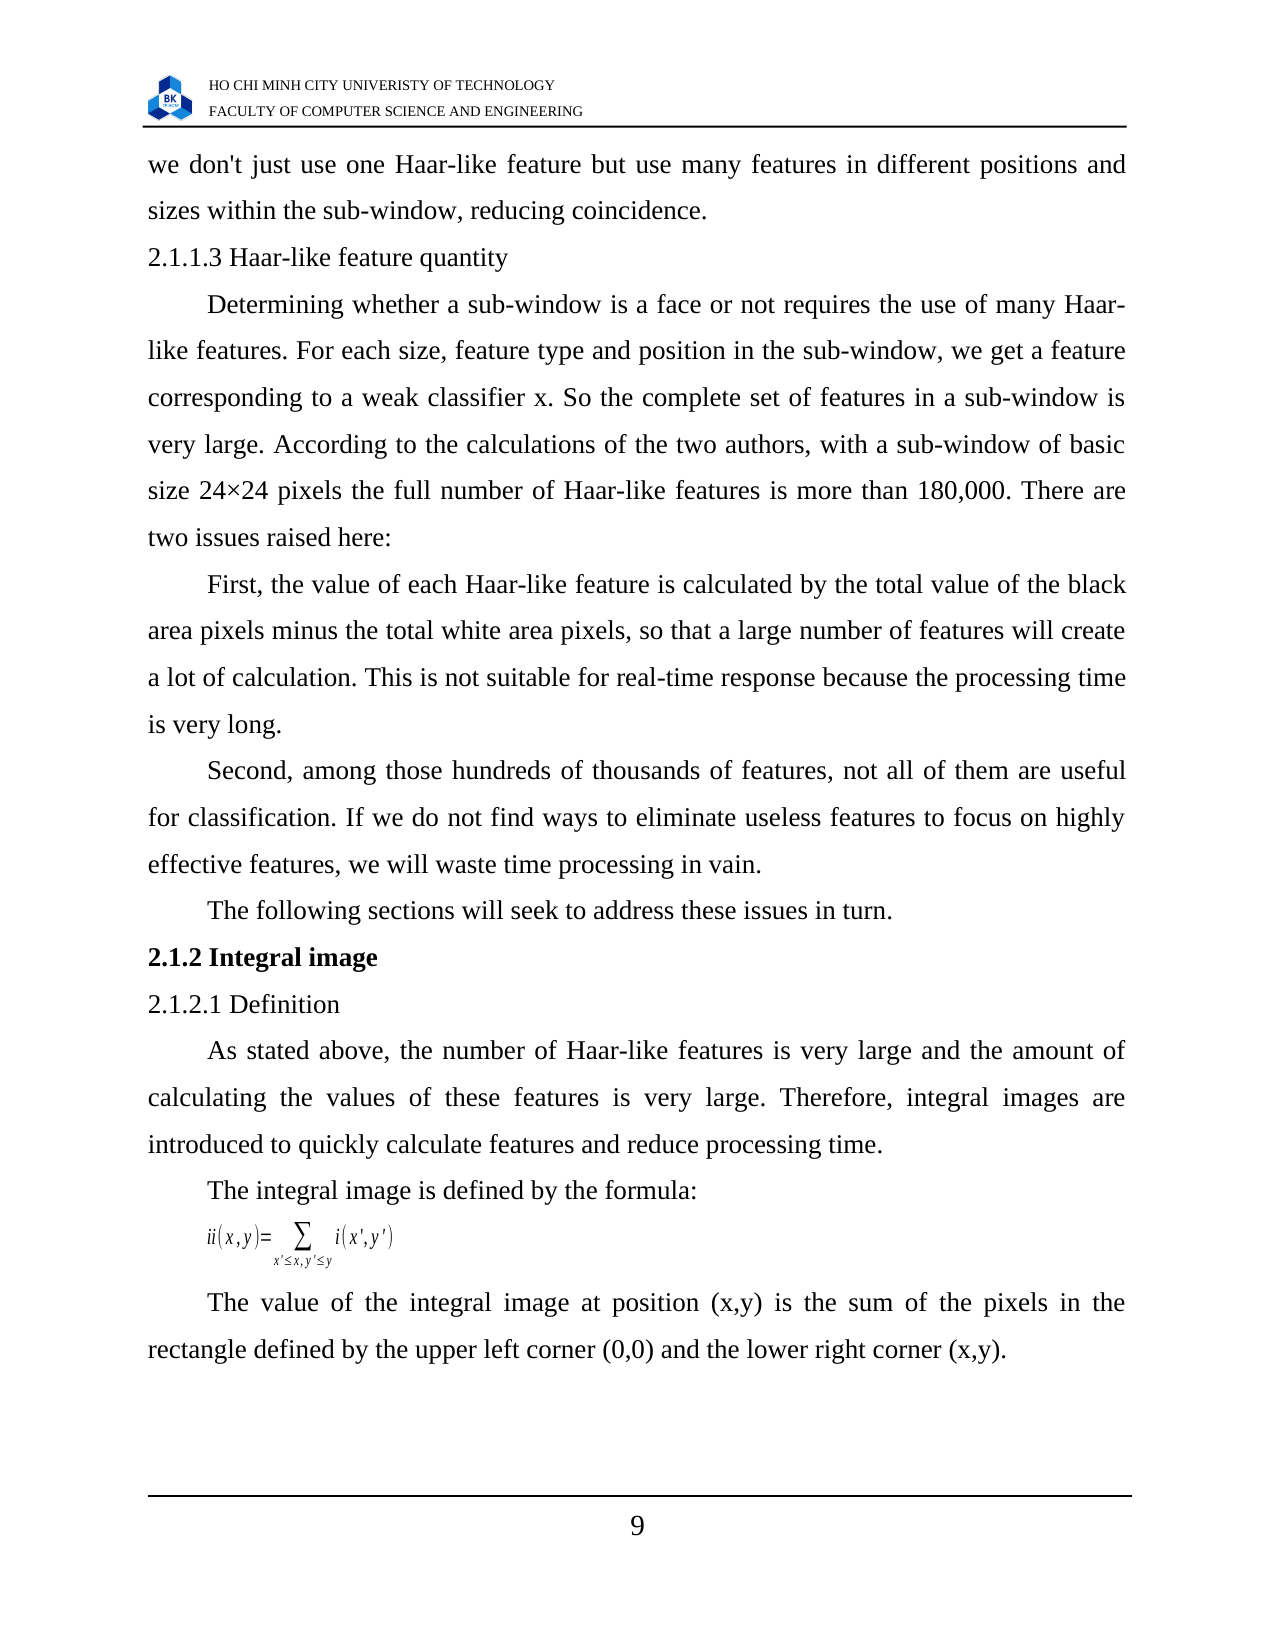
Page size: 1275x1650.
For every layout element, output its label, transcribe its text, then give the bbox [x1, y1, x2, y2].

text The integral image is defined by the formula: [148, 1174, 1127, 1206]
subtitle 2.1.2 Integral image [148, 941, 1127, 972]
text The value of the integral image at position (x,y) is the sum of the pixels in the rectangle defined by the upper left corner (0,0) and the lower right corner (x,y). [148, 1287, 1127, 1364]
subtitle 2.1.1.3 Haar-like feature quantity [148, 241, 1127, 272]
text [148, 148, 1127, 226]
text The following sections will seek to address these issues in turn. [148, 894, 1127, 926]
text Determining whether a sub-window is a face or not requires the use of many Haar-like features. For each size, feature type and position in the sub-window, we get a feature corresponding to a weak classifier x. So the complete set of features in a sub-window is very large. According to the calculations of the two authors, with a sub-window of basic size 24×24 pixels the full number of Haar-like features is more than 180,000. There are two issues raised here: [148, 288, 1127, 552]
text As stated above, the number of Haar-like features is very large and the amount of calculating the values of these features is very large. Therefore, integral images are introduced to quickly calculate features and reduce processing time. [148, 1034, 1127, 1159]
text First, the value of each Haar-like feature is calculated by the total value of the black area pixels minus the total white area pixels, so that a large number of features will create a lot of calculation. This is not suitable for real-time response because the processing time is very long. [148, 568, 1127, 739]
subtitle 2.1.2.1 Definition [148, 988, 1127, 1019]
picture [147, 75, 193, 121]
text Second, among those hundreds of thousands of features, not all of them are useful for classification. If we do not find ways to eliminate useless features to focus on highly effective features, we will waste time processing in vain. [148, 754, 1127, 879]
